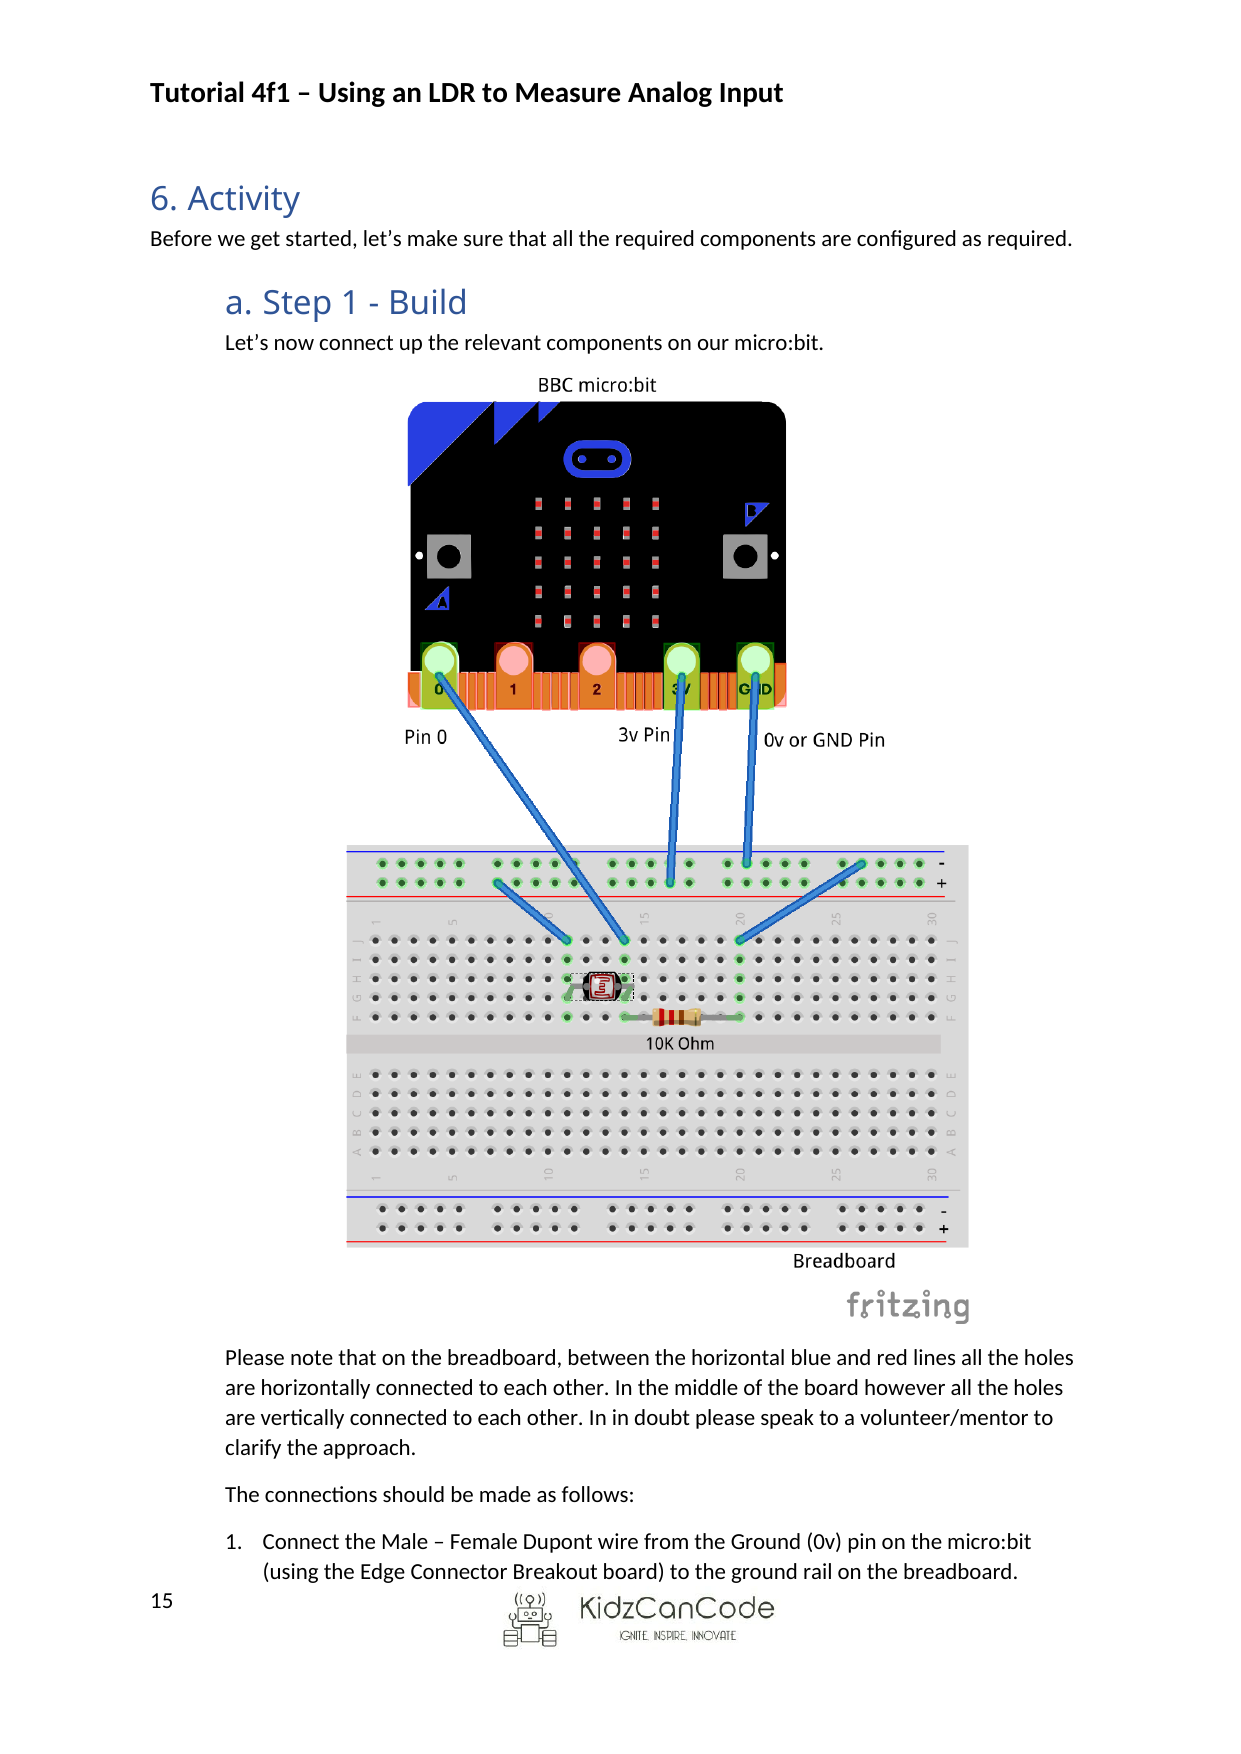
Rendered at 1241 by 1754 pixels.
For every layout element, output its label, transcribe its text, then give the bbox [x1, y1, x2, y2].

text Please note that on the breadboard, between the horizontal blue and red lines all the holes are horizontally connected to each other. In the middle of the board however all the holes are vertically connected to each other. In in doubt please speak to a volunteer/mentor to clarify the approach. [225, 1343, 1090, 1461]
subtitle Step 1 - Build [225, 279, 1090, 324]
picture [346, 375, 969, 1324]
subtitle Activity [150, 175, 1090, 220]
list Connect the Male – Female Dupont wire from the Ground (0v) pin on the micro:bit (using the Edge Connector Breakout board) to the ground rail on the breadboard. [225, 1527, 1090, 1585]
text Let’s now connect up the relevant components on our micro:bit. [150, 328, 1090, 356]
picture [497, 1586, 781, 1653]
text Before we get started, let’s make sure that all the required components are configured as required. [150, 224, 1090, 252]
text The connections should be made as follows: [225, 1480, 1090, 1508]
